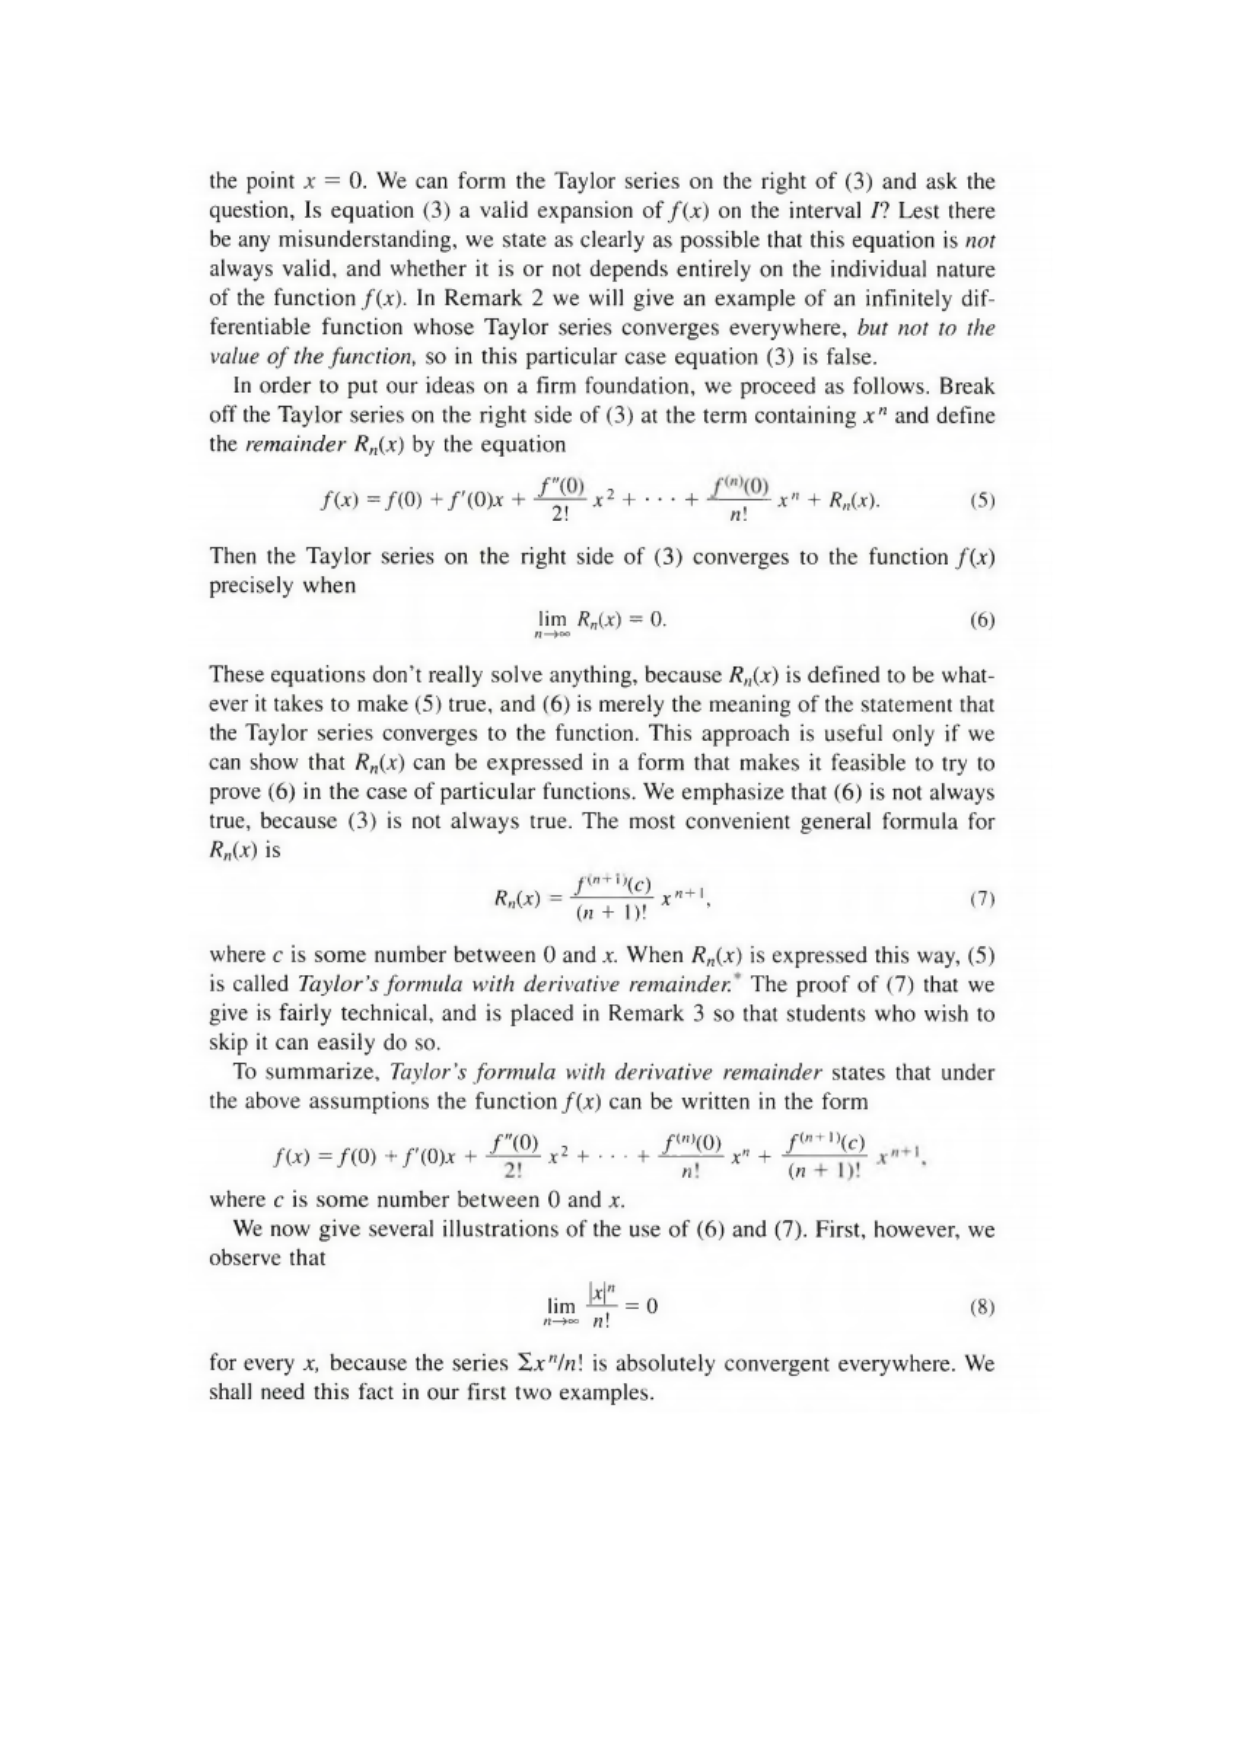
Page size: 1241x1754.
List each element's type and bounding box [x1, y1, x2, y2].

picture [187, 152, 1053, 1414]
